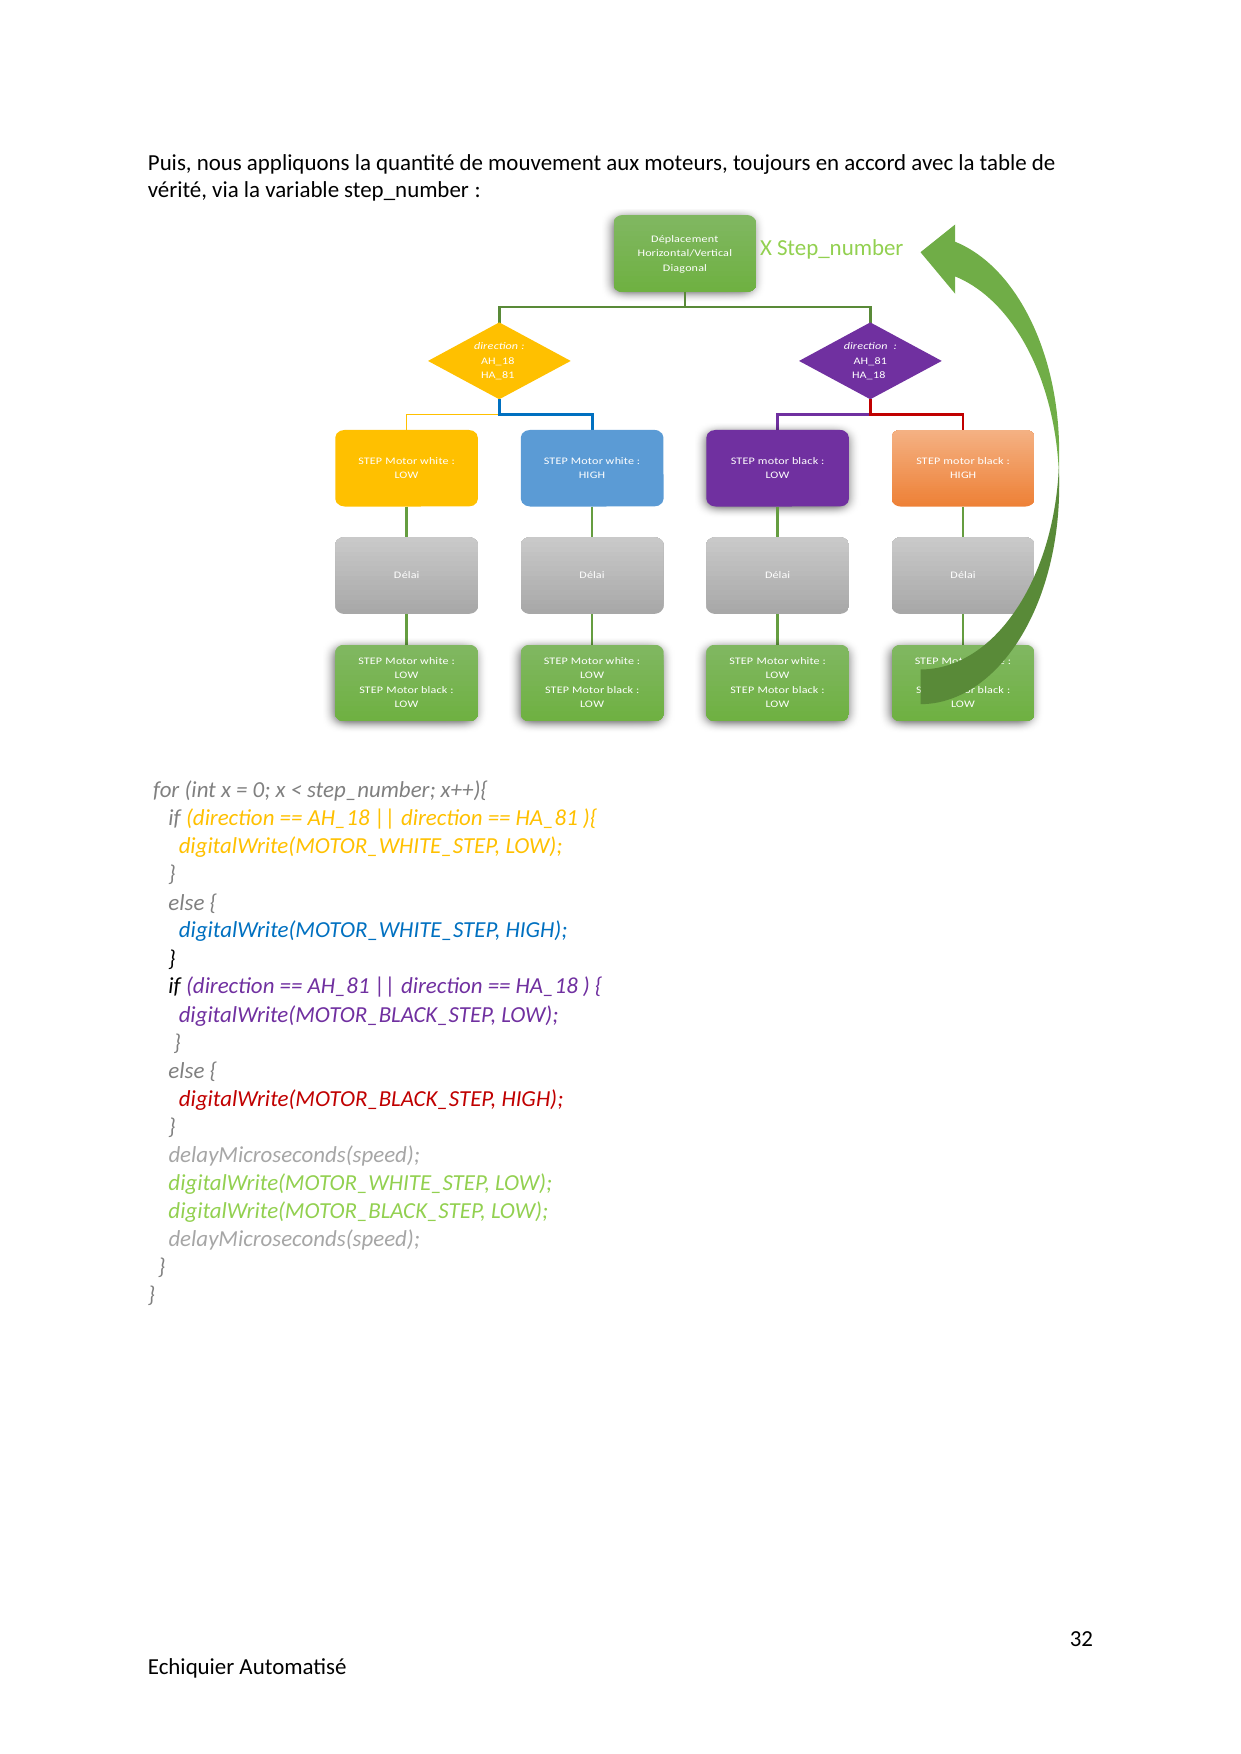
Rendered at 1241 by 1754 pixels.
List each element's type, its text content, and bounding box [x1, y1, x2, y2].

text } [148, 1252, 1093, 1280]
text digitalWrite(MOTOR_WHITE_STEP, LOW); [148, 832, 1093, 859]
text } [148, 1028, 1093, 1056]
text if (direction == AH_81 || direction == HA_18 ) { [148, 972, 1093, 1000]
text digitalWrite(MOTOR_WHITE_STEP, LOW); [148, 1168, 1093, 1196]
text else { [148, 888, 1093, 916]
text } [148, 1280, 1093, 1308]
text else { [148, 1056, 1093, 1084]
text delayMicroseconds(speed); [148, 1140, 1093, 1168]
text if (direction == AH_18 || direction == HA_81 ){ [148, 803, 1093, 832]
text } [148, 1112, 1093, 1140]
text digitalWrite(MOTOR_BLACK_STEP, LOW); [148, 1196, 1093, 1224]
text digitalWrite(MOTOR_BLACK_STEP, HIGH); [148, 1084, 1093, 1112]
text } [148, 944, 1093, 972]
text digitalWrite(MOTOR_BLACK_STEP, LOW); [148, 1000, 1093, 1028]
text delayMicroseconds(speed); [148, 1224, 1093, 1252]
text digitalWrite(MOTOR_WHITE_STEP, HIGH); [148, 916, 1093, 944]
text } [148, 859, 1093, 888]
text for (int x = 0; x < step_number; x++){ [148, 776, 1093, 803]
text Puis, nous appliquons la quantité de mouvement aux moteurs, toujours en accord avec la table de vérité, via la variable step_number : [148, 148, 1093, 204]
